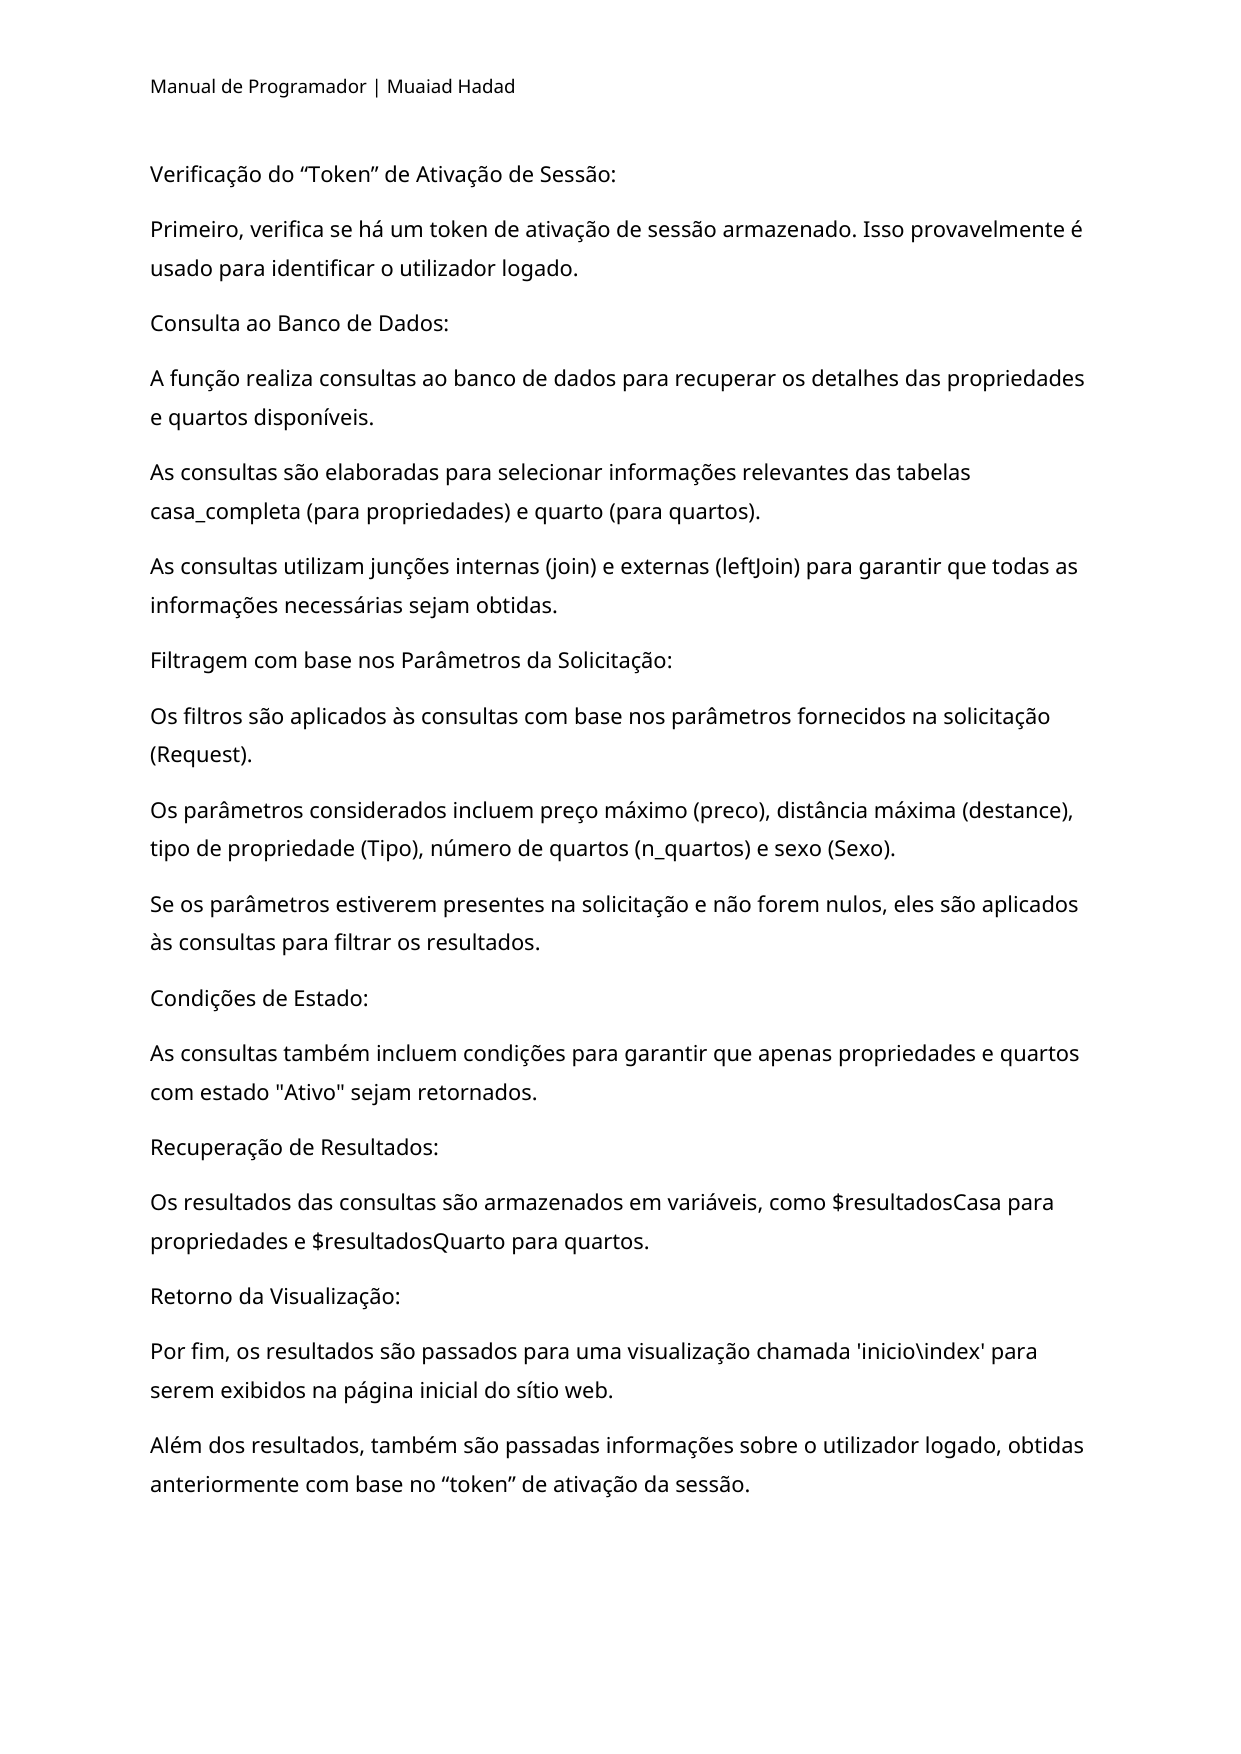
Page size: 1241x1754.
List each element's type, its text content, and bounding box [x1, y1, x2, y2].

text Condições de Estado: [150, 982, 1090, 1012]
text Retorno da Visualização: [150, 1281, 1090, 1311]
text A função realiza consultas ao banco de dados para recuperar os detalhes das propriedades e quartos disponíveis. [150, 363, 1090, 432]
text Os resultados das consultas são armazenados em variáveis, como $resultadosCasa para propriedades e $resultadosQuarto para quartos. [150, 1187, 1090, 1256]
text Filtragem com base nos Parâmetros da Solicitação: [150, 645, 1090, 675]
text As consultas também incluem condições para garantir que apenas propriedades e quartos com estado "Ativo" sejam retornados. [150, 1038, 1090, 1106]
text Consulta ao Banco de Dados: [150, 308, 1090, 338]
text As consultas utilizam junções internas (join) e externas (leftJoin) para garantir que todas as informações necessárias sejam obtidas. [150, 551, 1090, 620]
text Se os parâmetros estiverem presentes na solicitação e não forem nulos, eles são aplicados às consultas para filtrar os resultados. [150, 888, 1090, 957]
text Os filtros são aplicados às consultas com base nos parâmetros fornecidos na solicitação (Request). [150, 701, 1090, 769]
text Os parâmetros considerados incluem preço máximo (preco), distância máxima (destance), tipo de propriedade (Tipo), número de quartos (n_quartos) e sexo (Sexo). [150, 794, 1090, 863]
text Por fim, os resultados são passados para uma visualização chamada 'inicio\index' para serem exibidos na página inicial do sítio web. [150, 1336, 1090, 1405]
text Além dos resultados, também são passadas informações sobre o utilizador logado, obtidas anteriormente com base no “token” de ativação da sessão. [150, 1430, 1090, 1499]
text Recuperação de Resultados: [150, 1132, 1090, 1162]
text Verificação do “Token” de Ativação de Sessão: [150, 159, 1090, 189]
text As consultas são elaboradas para selecionar informações relevantes das tabelas casa_completa (para propriedades) e quarto (para quartos). [150, 457, 1090, 526]
text Primeiro, verifica se há um token de ativação de sessão armazenado. Isso provavelmente é usado para identificar o utilizador logado. [150, 214, 1090, 283]
